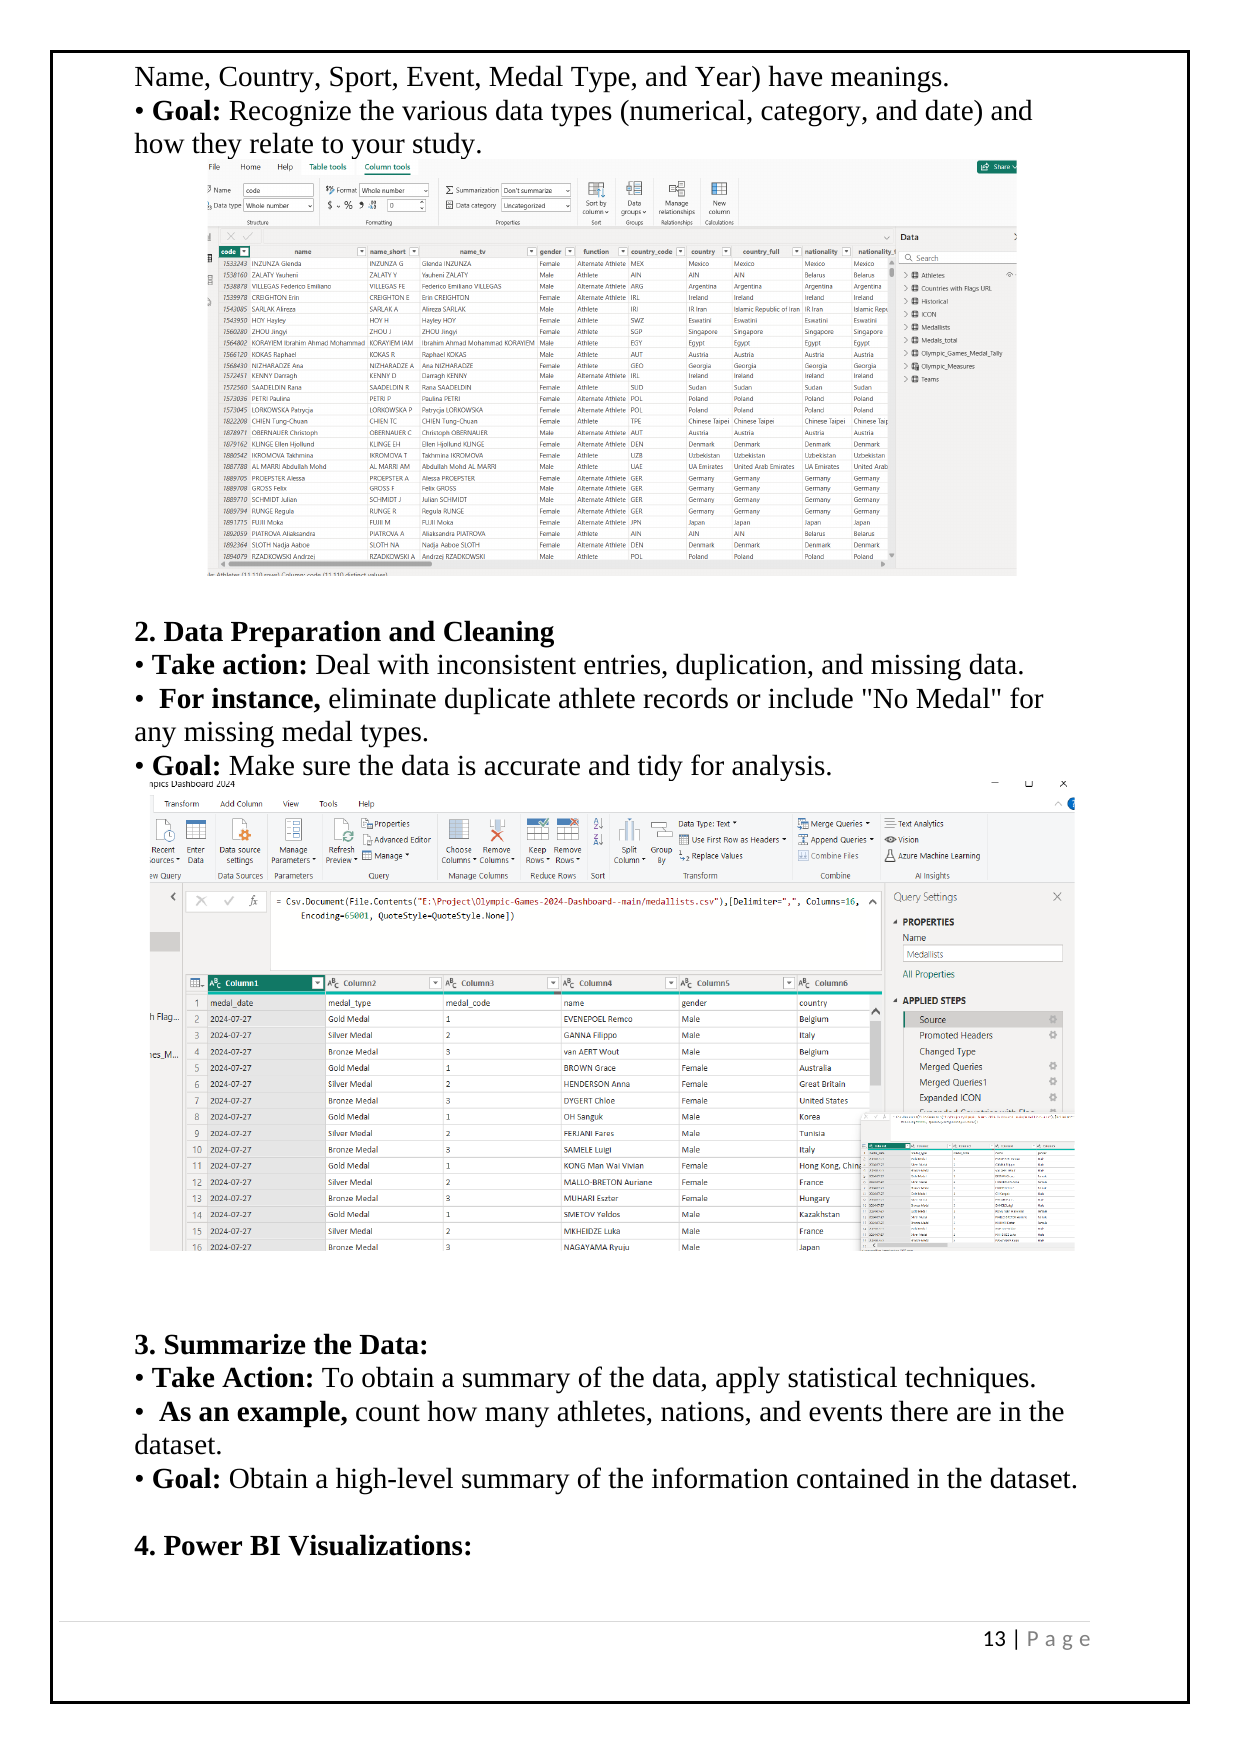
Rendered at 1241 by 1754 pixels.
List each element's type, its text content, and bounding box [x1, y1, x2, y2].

list 4. Power BI Visualizations: [134, 1494, 1090, 1562]
list • Take Action: To obtain a summary of the data, apply statistical techniques. • As an example, count how many athletes, nations, and events there are in the dataset. • Goal: Obtain a high-level summary of the information contained in the dataset. [134, 1360, 1090, 1494]
list 2. Data Preparation and Cleaning • Take action: Deal with inconsistent entries, duplication, and missing data. • For instance, eliminate duplicate athlete records or include "No Medal" for any missing medal types. • Goal: Make sure the data is accurate and tidy for analysis. [134, 614, 1090, 781]
list 3. Summarize the Data: [134, 1327, 1090, 1360]
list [134, 59, 1090, 160]
picture [149, 781, 1075, 1251]
picture [207, 159, 1017, 576]
